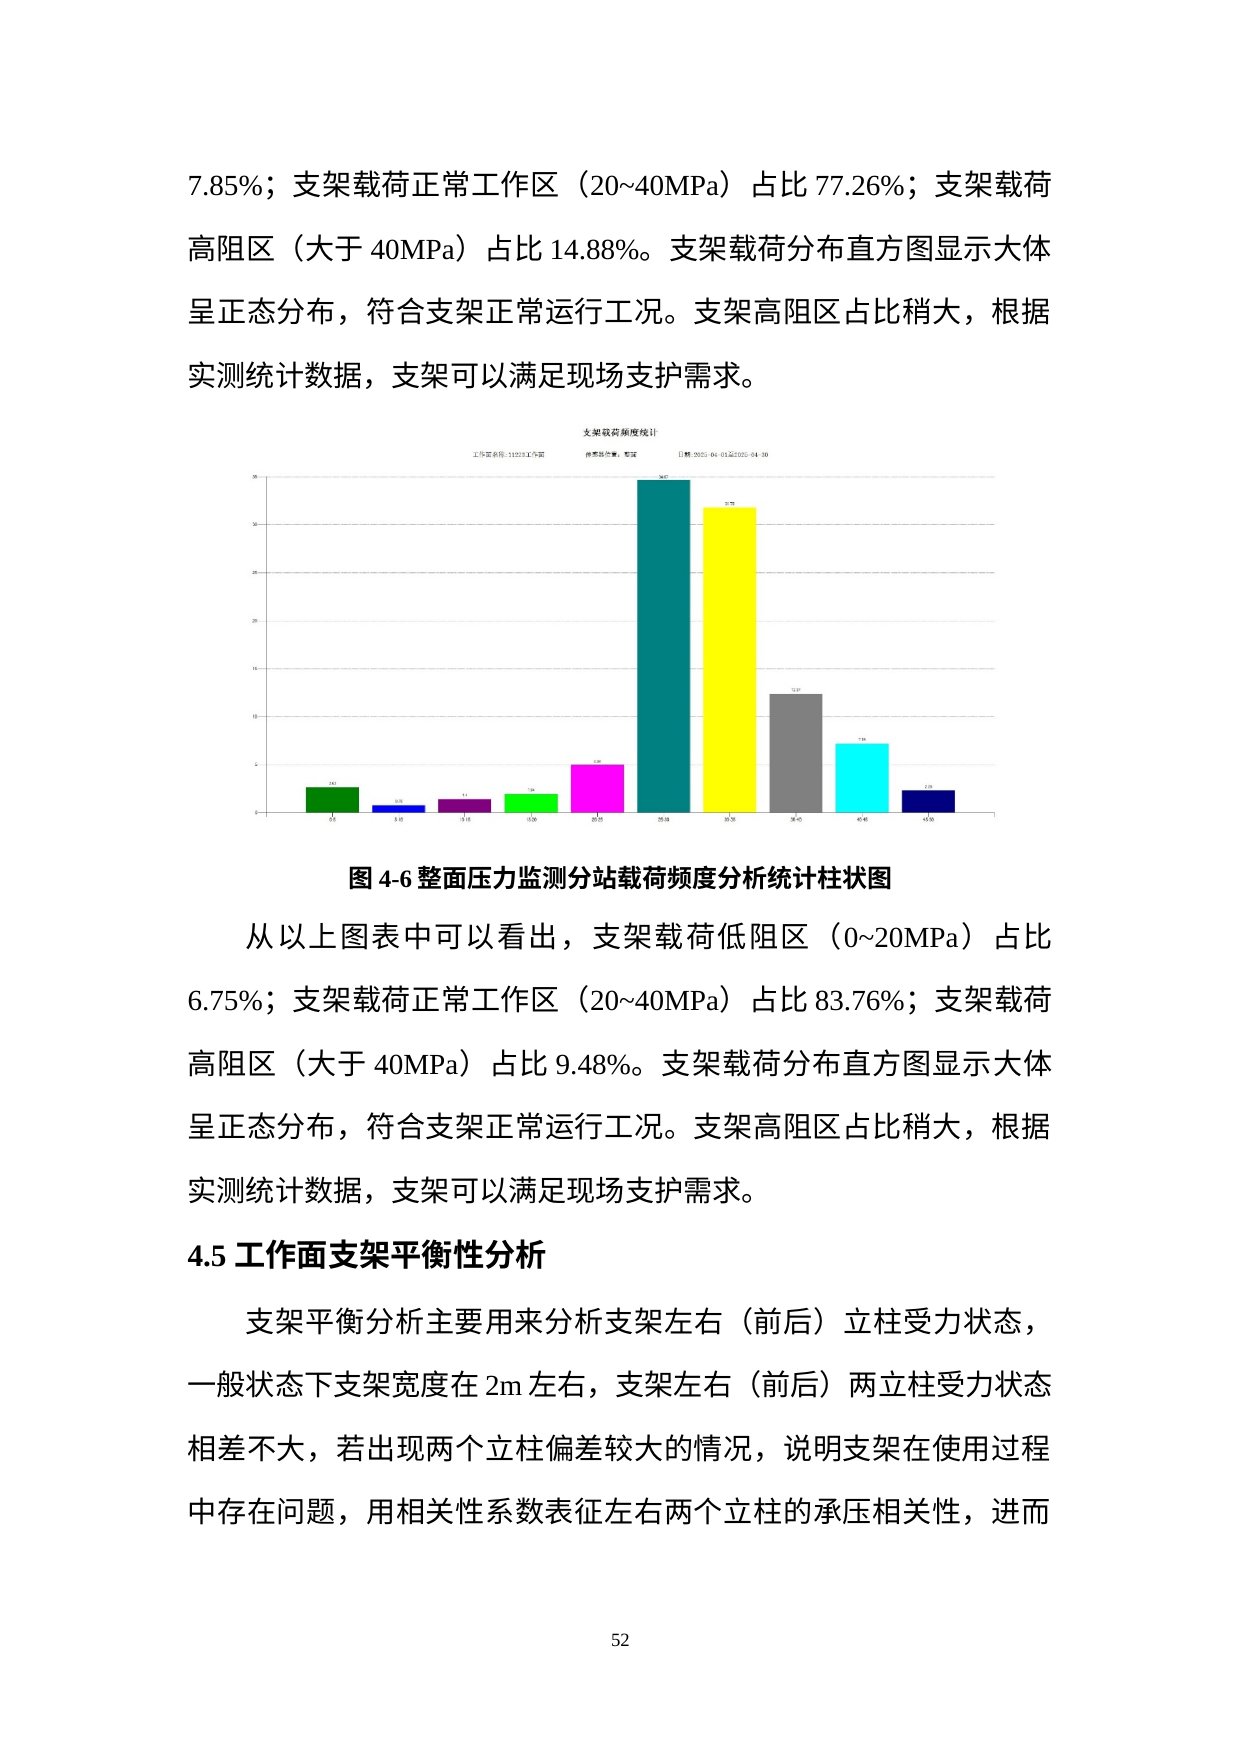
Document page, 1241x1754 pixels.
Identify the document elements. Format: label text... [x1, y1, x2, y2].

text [187, 162, 1053, 394]
subtitle 4.5 工作面支架平衡性分析 [187, 1231, 1053, 1276]
picture [217, 415, 1023, 843]
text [187, 1298, 1053, 1531]
text 从以上图表中可以看出，支架载荷低阻区（0~20MPa）占比6.75%；支架载荷正常工作区（20~40MPa）占比83.76%；支架载荷高阻区（大于40MPa）占比9.48%。支架载荷分布直方图显示大体呈正态分布，符合支架正常运行工况。支架高阻区占比稍大，根据实测统计数据，支架可以满足现场支护需求。 [187, 913, 1053, 1209]
text 图4-6整面压力监测分站载荷频度分析统计柱状图 [187, 859, 1053, 895]
